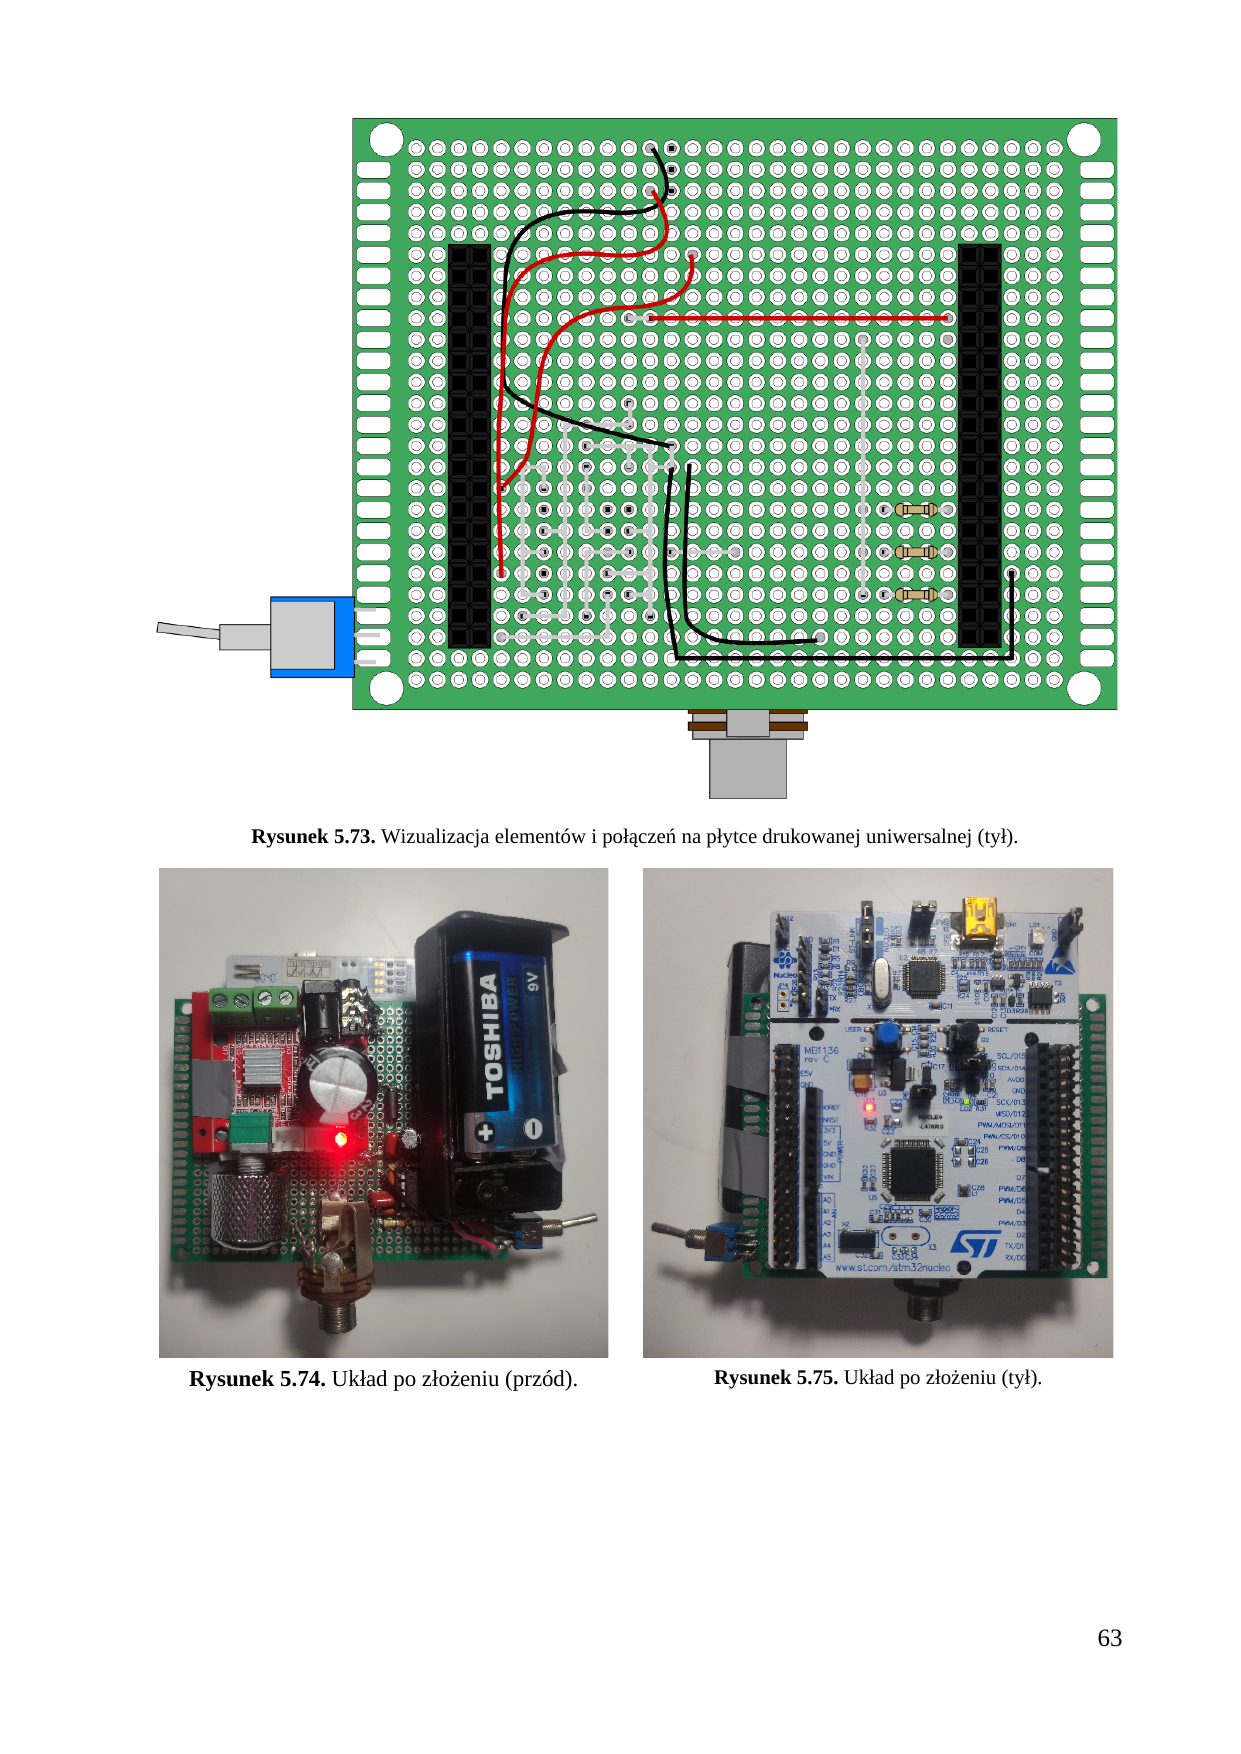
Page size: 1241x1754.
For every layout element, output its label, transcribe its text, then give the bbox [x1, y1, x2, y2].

table_header [631, 869, 1125, 1365]
table_header [136, 869, 631, 1365]
picture [643, 868, 1114, 1358]
picture [152, 118, 1118, 799]
picture [159, 868, 609, 1358]
